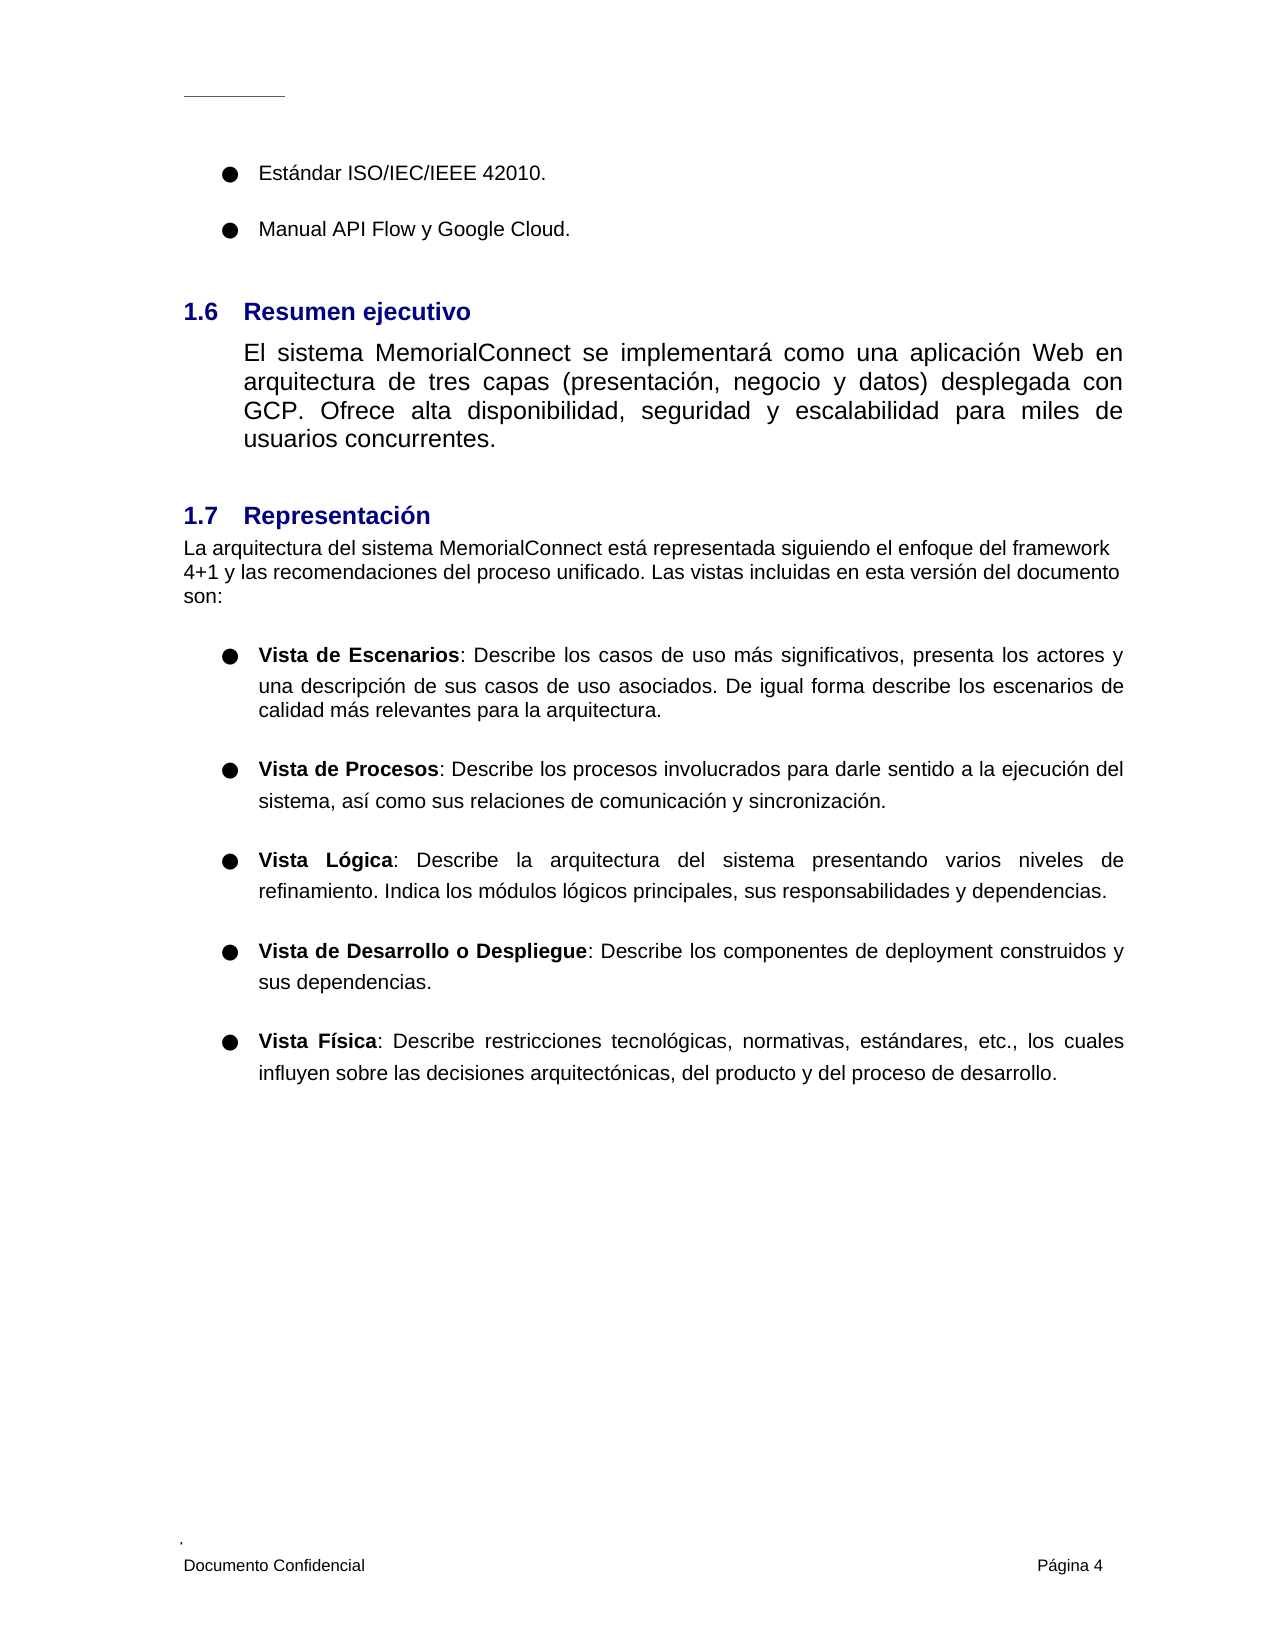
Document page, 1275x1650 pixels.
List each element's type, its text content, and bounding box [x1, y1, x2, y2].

text El sistema MemorialConnect se implementará como una aplicación Web en arquitectura de tres capas (presentación, negocio y datos) desplegada con GCP. Ofrece alta disponibilidad, seguridad y escalabilidad para miles de usuarios concurrentes. [243, 338, 1125, 453]
list Manual API Flow y Google Cloud. [221, 205, 1125, 248]
text La arquitectura del sistema MemorialConnect está representada siguiendo el enfoque del framework 4+1 y las recomendaciones del proceso unificado. Las vistas incluidas en esta versión del documento son: [183, 536, 1125, 607]
list Vista de Desarrollo o Despliegue: Describe los componentes de deployment construidos y sus dependencias. [221, 927, 1125, 994]
list Resumen ejecutivo [183, 297, 1125, 326]
list Representación [183, 501, 1125, 529]
list Vista de Procesos: Describe los procesos involucrados para darle sentido a la ejecución del sistema, así como sus relaciones de comunicación y sincronización. [221, 746, 1125, 813]
list Vista Lógica: Describe la arquitectura del sistema presentando varios niveles de refinamiento. Indica los módulos lógicos principales, sus responsabilidades y dependencias. [221, 837, 1125, 903]
list Estándar ISO/IEC/IEEE 42010. [221, 150, 1125, 193]
list Vista de Escenarios: Describe los casos de uso más significativos, presenta los actores y una descripción de sus casos de uso asociados. De igual forma describe los escenarios de calidad más relevantes para la arquitectura. [221, 631, 1125, 722]
list Vista Física: Describe restricciones tecnológicas, normativas, estándares, etc., los cuales influyen sobre las decisiones arquitectónicas, del producto y del proceso de desarrollo. [221, 1018, 1125, 1084]
